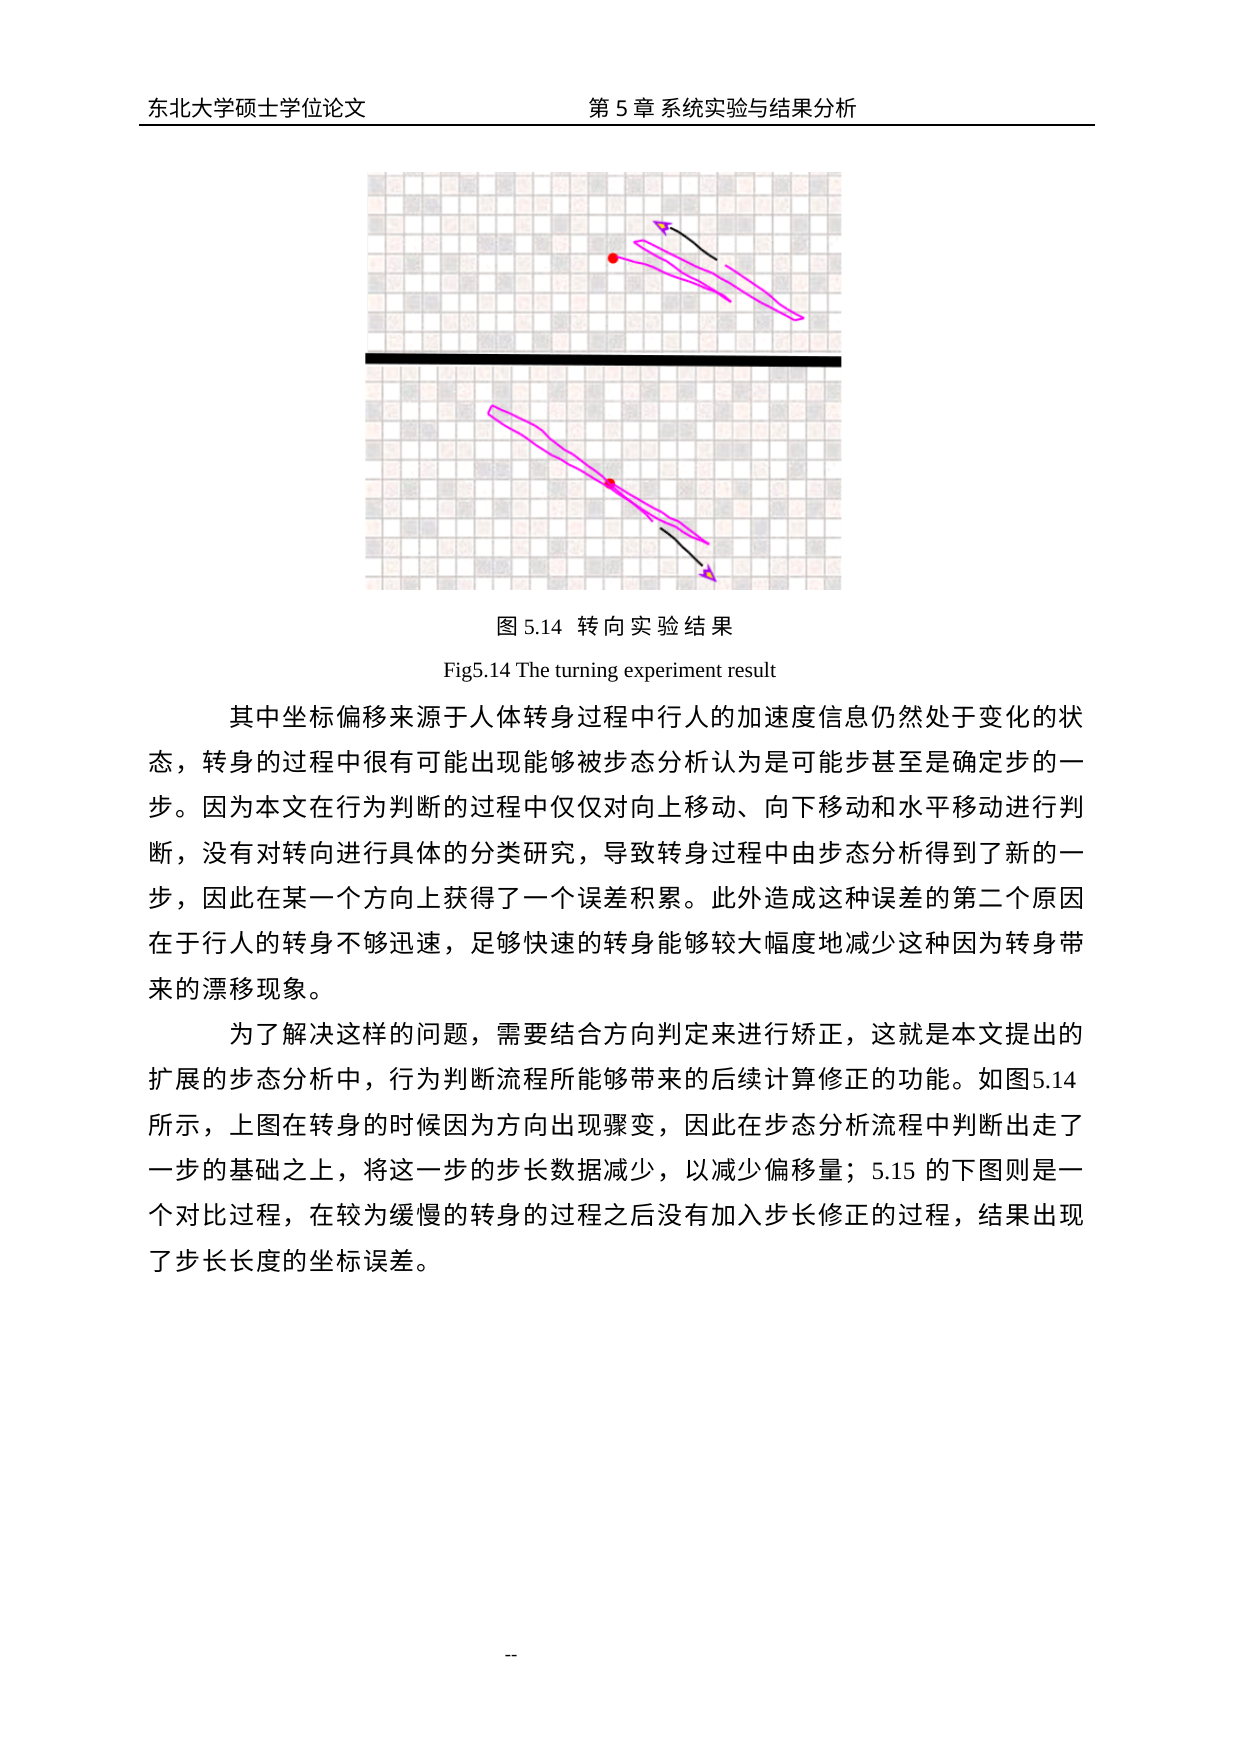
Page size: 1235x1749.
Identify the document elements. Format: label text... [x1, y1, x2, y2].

text 其中坐标偏移来源于人体转身过程中行人的加速度信息仍然处于变化的状态，转身的过程中很有可能出现能够被步态分析认为是可能步甚至是确定步的一步。因为本文在行为判断的过程中仅仅对向上移动、向下移动和水平移动进行判断，没有对转向进行具体的分类研究，导致转身过程中由步态分析得到了新的一步，因此在某一个方向上获得了一个误差积累。此外造成这种误差的第二个原因在于行人的转身不够迅速，足够快速的转身能够较大幅度地减少这种因为转身带来的漂移现象。 [149, 693, 1086, 1010]
picture [365, 172, 842, 590]
text 为了解决这样的问题，需要结合方向判定来进行矫正，这就是本文提出的扩展的步态分析中，行为判断流程所能够带来的后续计算修正的功能。如图5.14所示，上图在转身的时候因为方向出现骤变，因此在步态分析流程中判断出走了一步的基础之上，将这一步的步长数据减少，以减少偏移量；5.15的下图则是一个对比过程，在较为缓慢的转身的过程之后没有加入步长修正的过程，结果出现了步长长度的坐标误差。 [149, 1010, 1086, 1282]
text Fig5.14 The turning experiment result [149, 647, 1086, 693]
